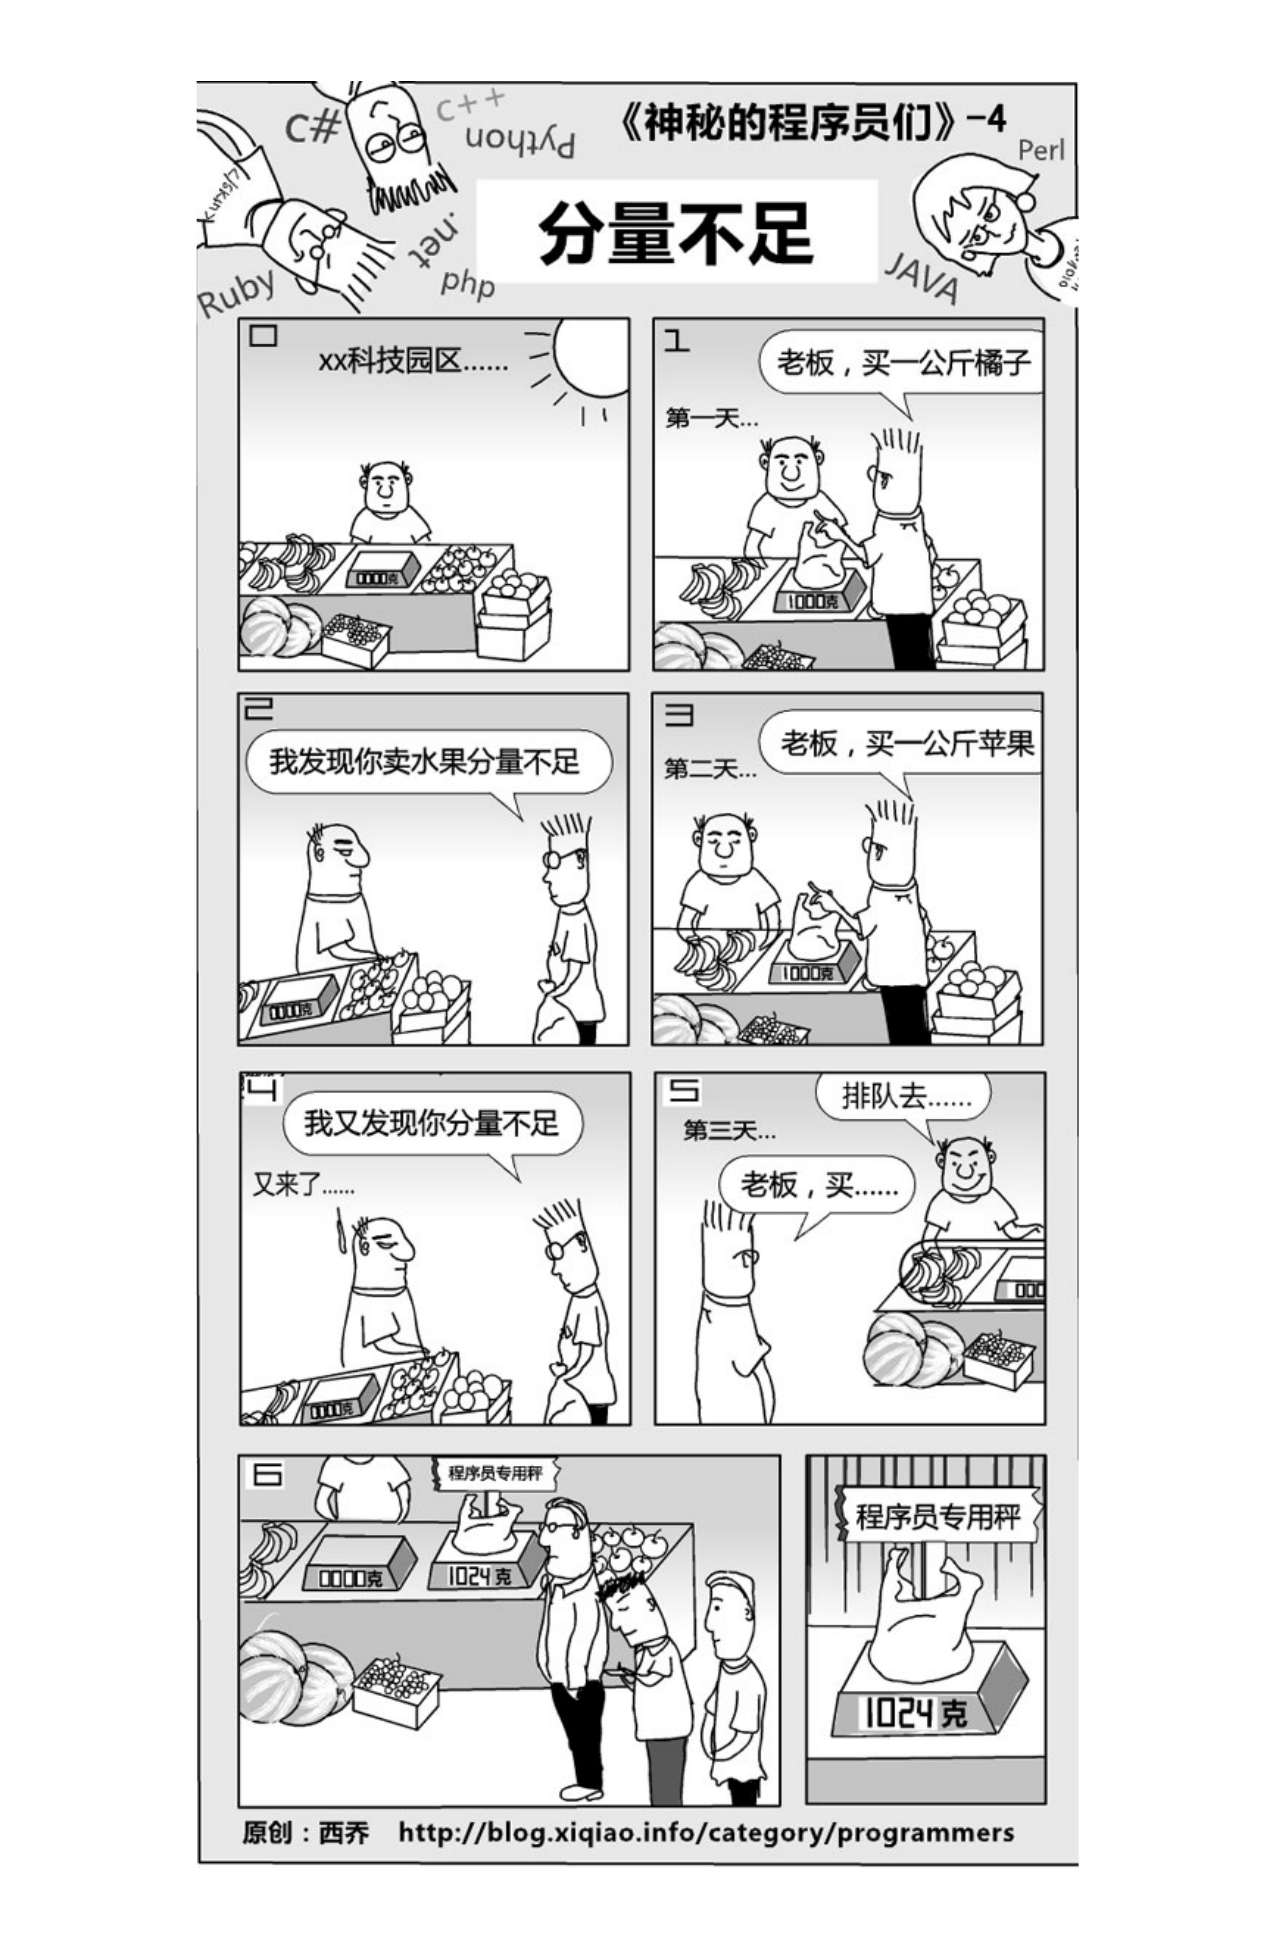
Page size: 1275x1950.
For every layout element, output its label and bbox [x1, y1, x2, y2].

picture [196, 81, 1079, 1868]
